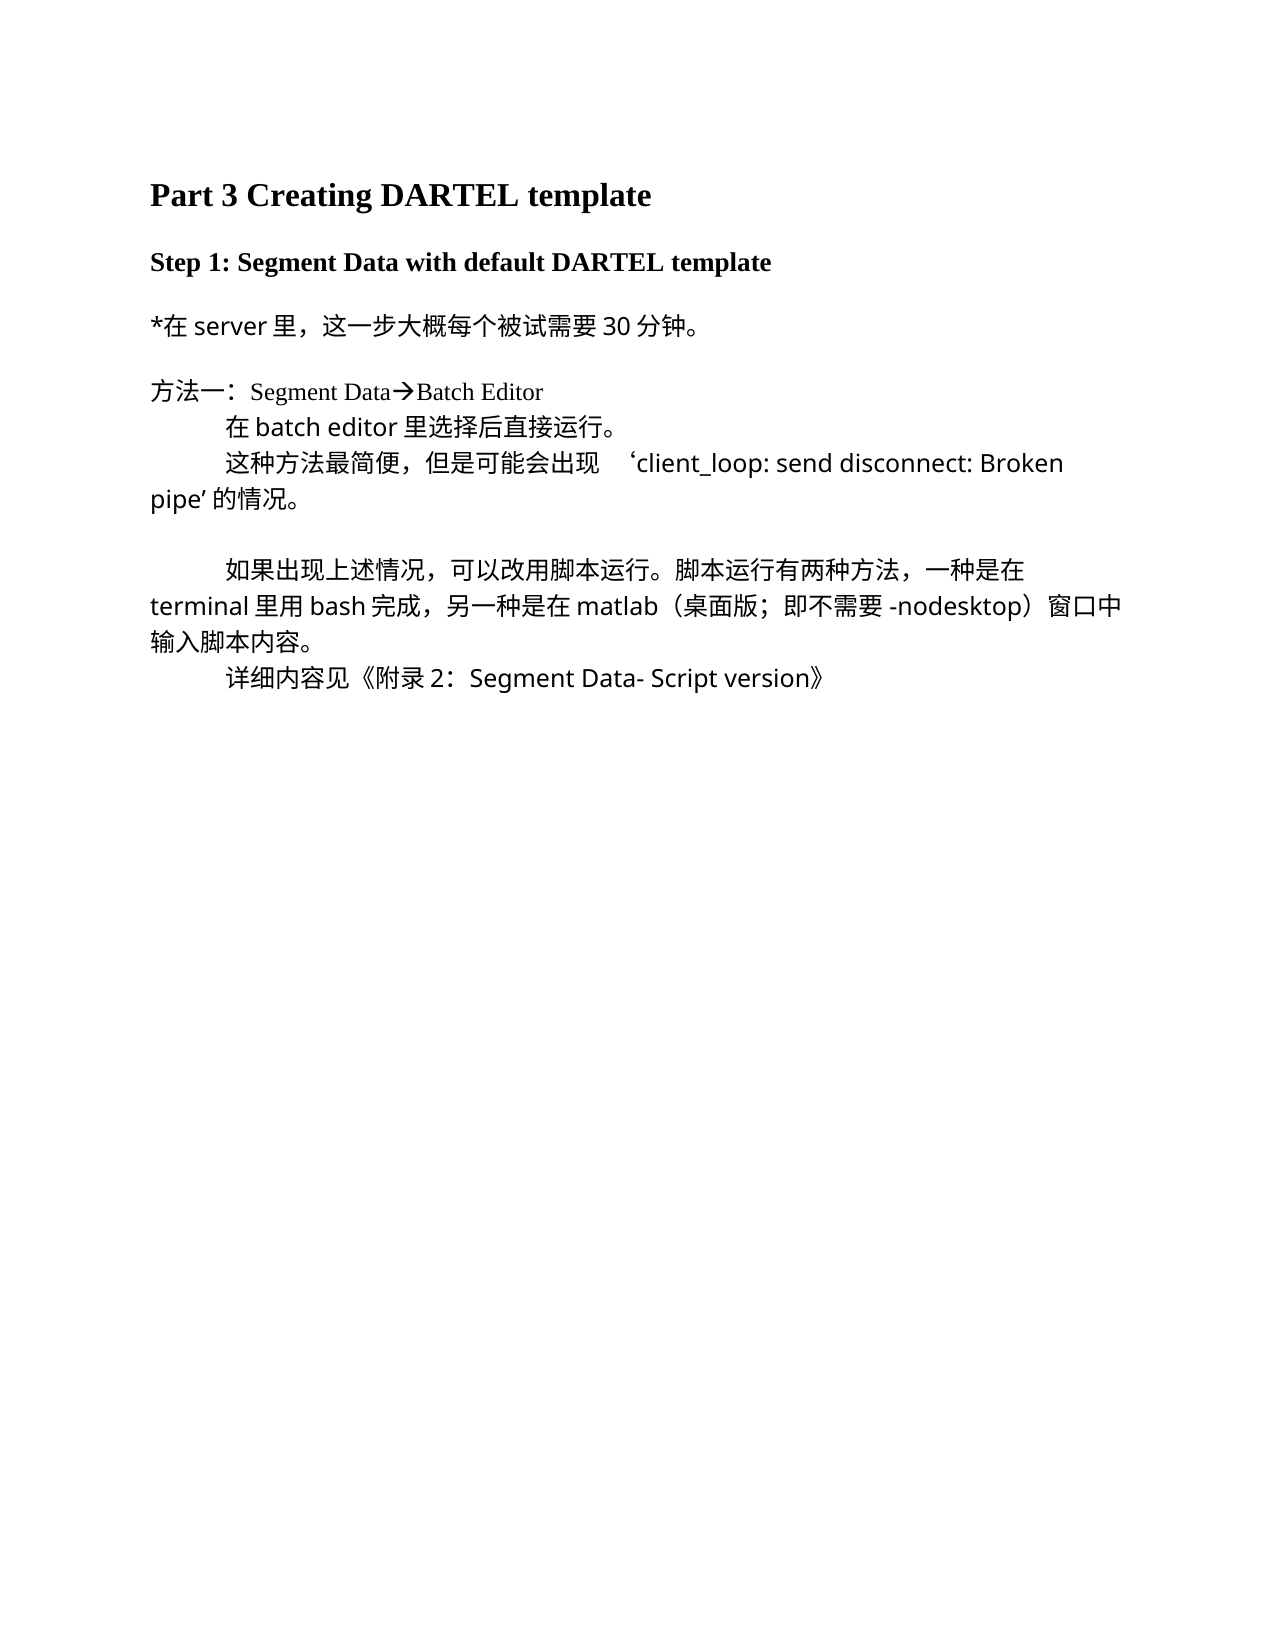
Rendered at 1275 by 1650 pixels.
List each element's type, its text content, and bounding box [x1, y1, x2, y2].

subtitle Step 1: Segment Data with default DARTEL template [150, 246, 1125, 277]
text *在server里，这一步大概每个被试需要30分钟。 [150, 306, 1125, 342]
text 详细内容见《附录2：Segment Data- Script version》 [150, 659, 1125, 695]
text 如果出现上述情况，可以改用脚本运行。脚本运行有两种方法，一种是在terminal里用bash完成，另一种是在matlab（桌面版；即不需要 -nodesktop）窗口中输入脚本内容。 [150, 550, 1125, 659]
text 这种方法最简便，但是可能会出现 ‘client_loop: send disconnect: Broken pipe’ 的情况。 [150, 444, 1125, 516]
text 方法一：Segment DataBatch Editor [150, 371, 1125, 407]
text 在batch editor里选择后直接运行。 [150, 407, 1125, 444]
subtitle Part 3 Creating DARTEL template [150, 175, 1125, 213]
